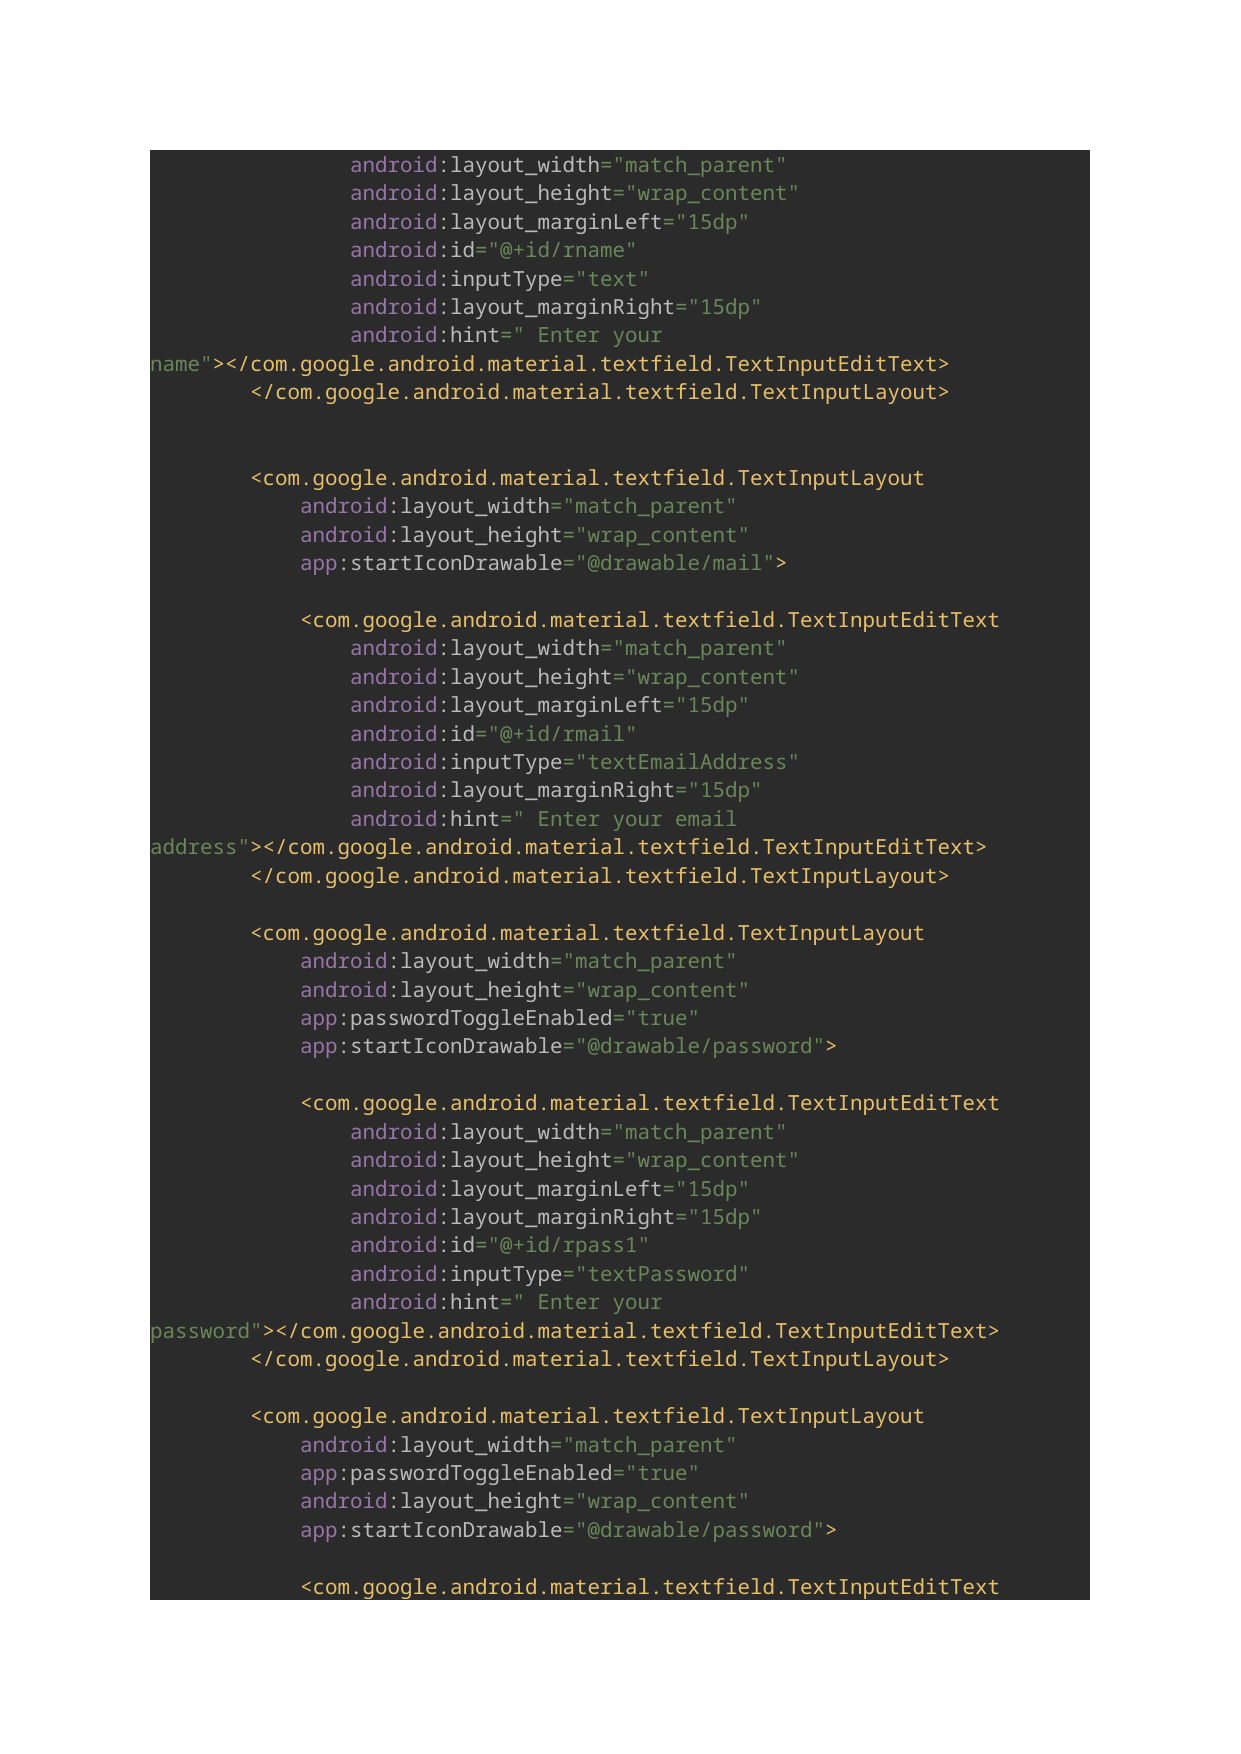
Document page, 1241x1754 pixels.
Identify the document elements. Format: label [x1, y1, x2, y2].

text [150, 150, 1090, 1600]
